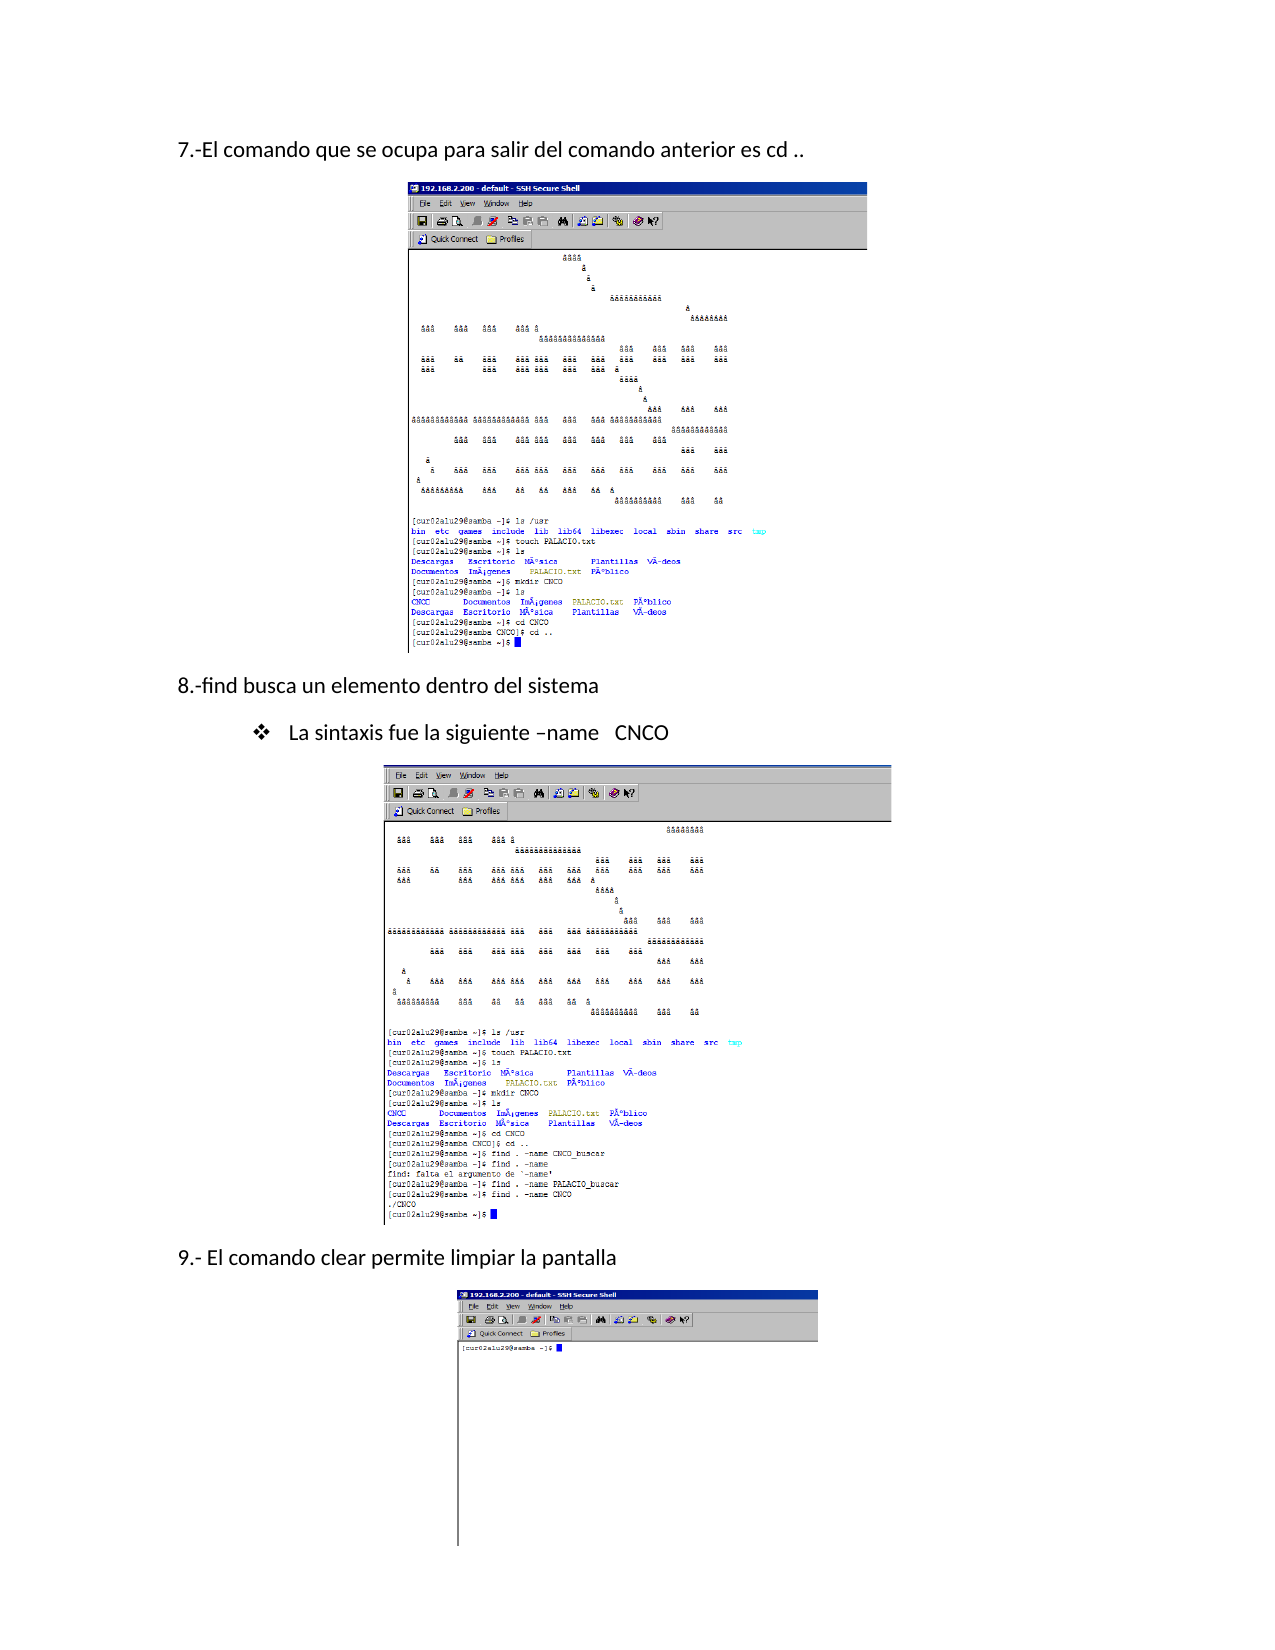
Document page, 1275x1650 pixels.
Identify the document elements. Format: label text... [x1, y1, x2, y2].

picture [457, 1290, 818, 1546]
text 8.-find busca un elemento dentro del sistema [177, 672, 1098, 699]
list La sintaxis fue la siguiente –name CNCO [251, 718, 1098, 746]
text 9.- El comando clear permite limpiar la pantalla [177, 1243, 1098, 1272]
text 7.-El comando que se ocupa para salir del comando anterior es cd .. [177, 136, 1098, 163]
picture [407, 182, 868, 653]
picture [383, 765, 892, 1225]
